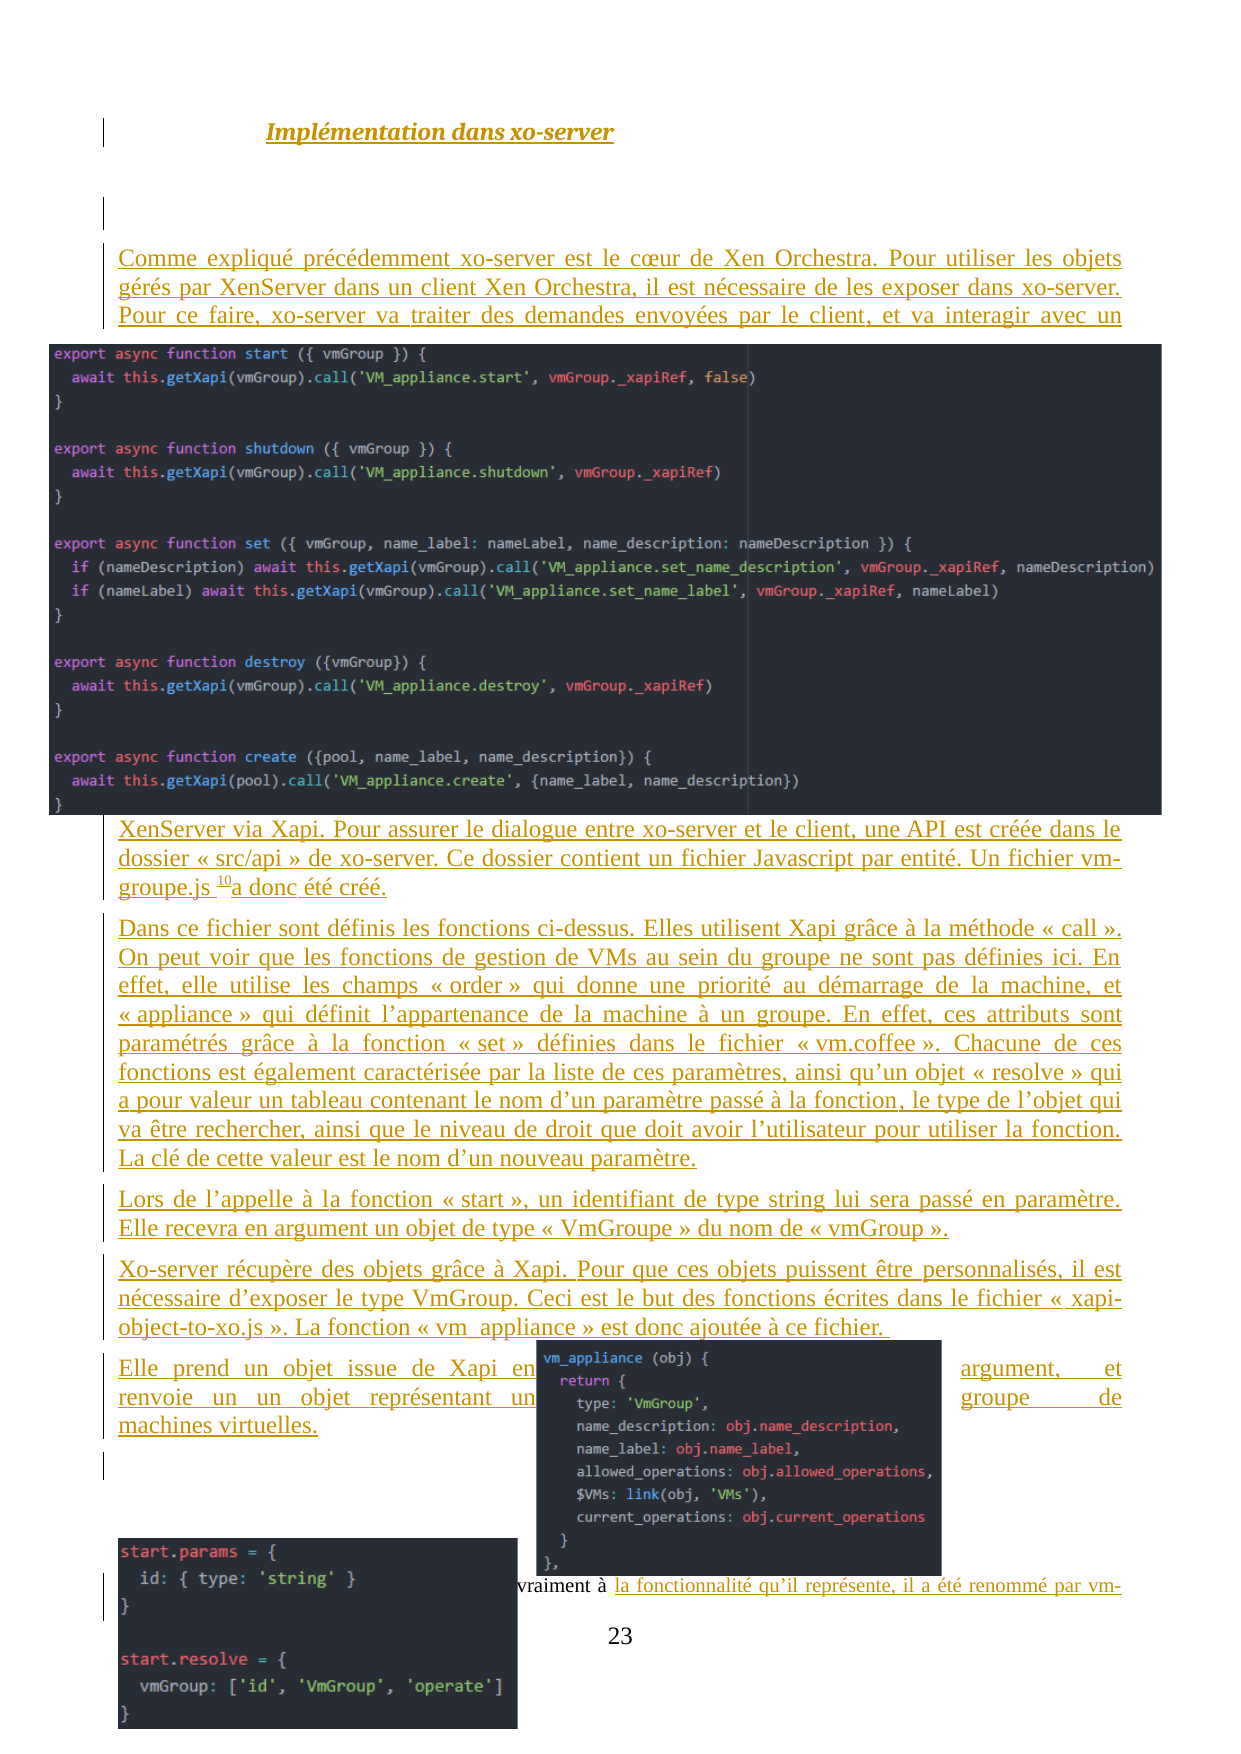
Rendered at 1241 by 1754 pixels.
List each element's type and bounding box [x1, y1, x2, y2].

picture [49, 344, 1162, 815]
picture [536, 1340, 942, 1576]
picture [118, 1538, 518, 1729]
